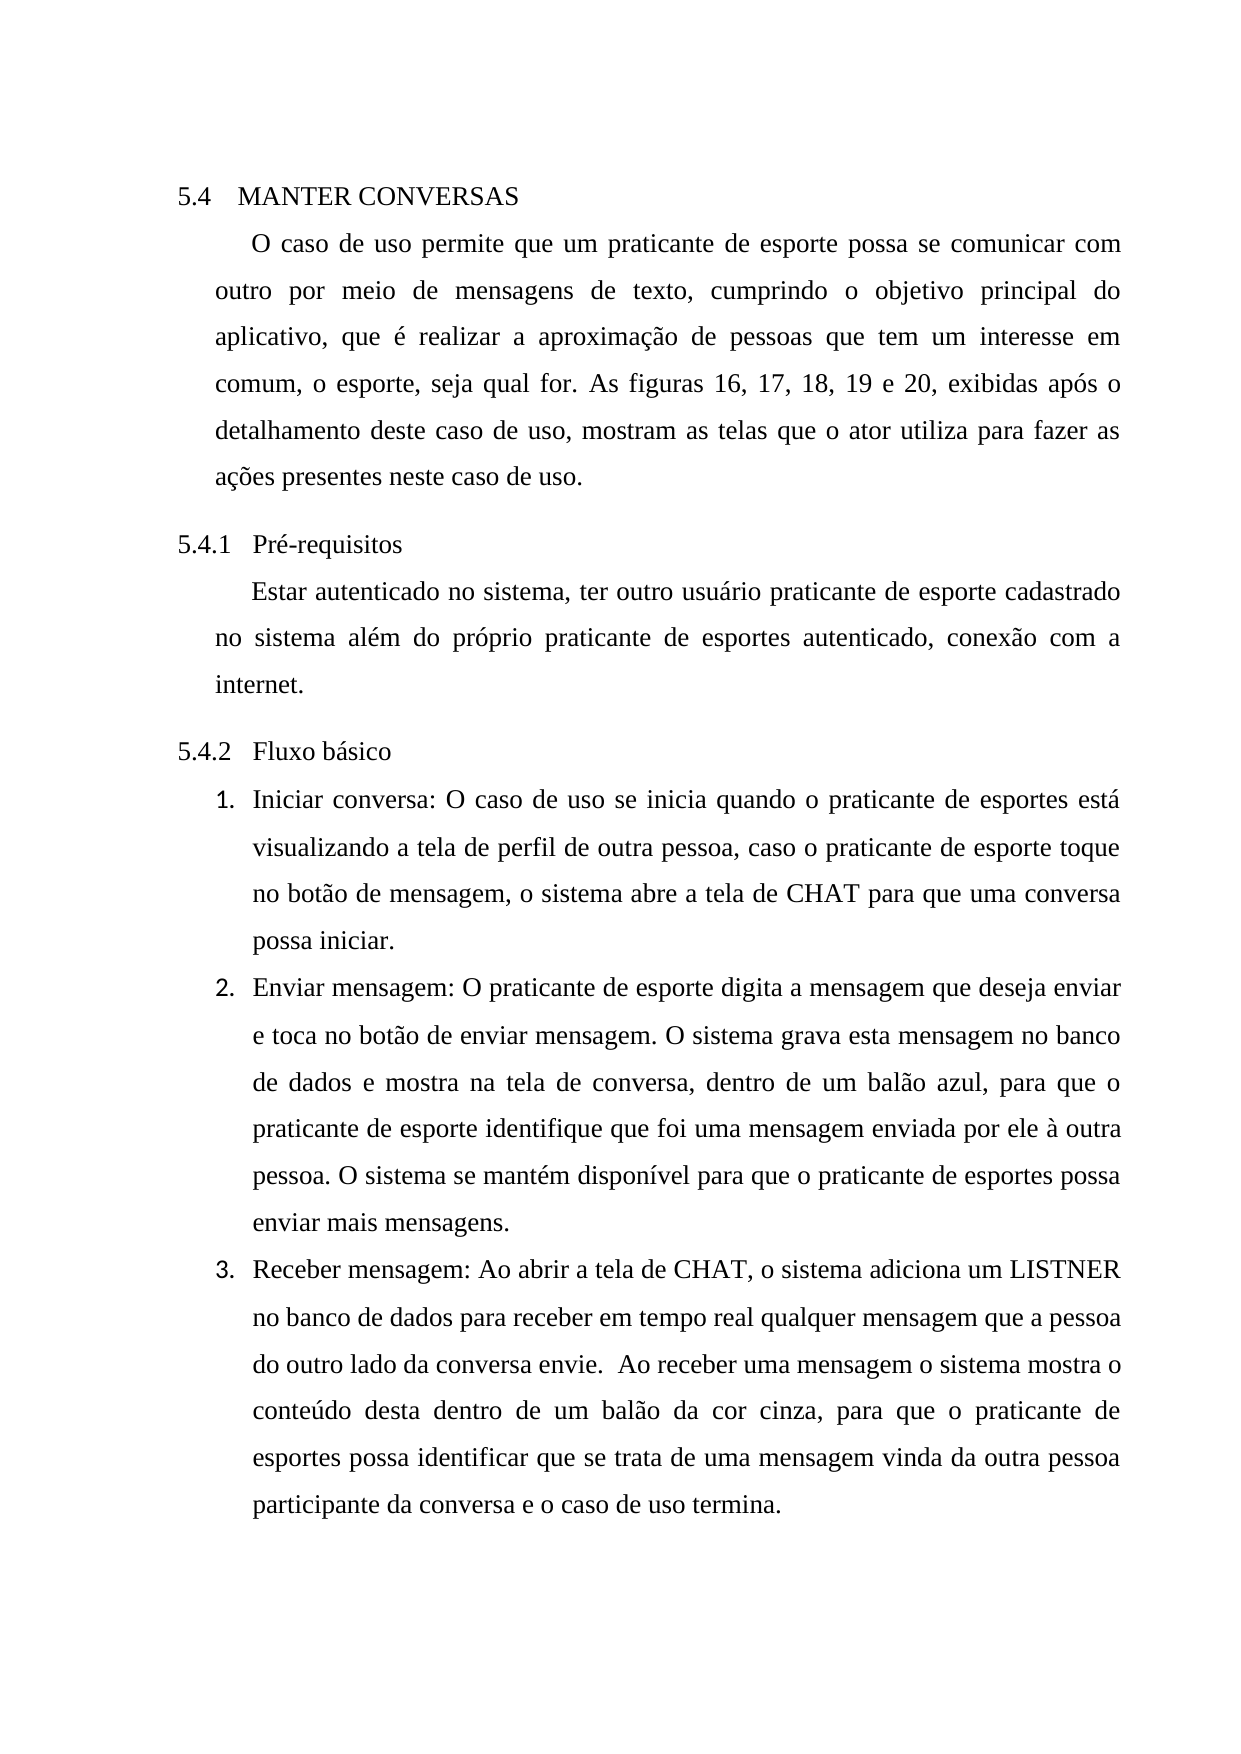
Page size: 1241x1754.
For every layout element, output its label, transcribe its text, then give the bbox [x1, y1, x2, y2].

subtitle Fluxo básico [177, 735, 1122, 767]
list Receber mensagem: Ao abrir a tela de CHAT, o sistema adiciona um LISTNER no banco de dados para receber em tempo real qualquer mensagem que a pessoa do outro lado da conversa envie. Ao receber uma mensagem o sistema mostra o conteúdo desta dentro de um balão da cor cinza, para que o praticante de esportes possa identificar que se trata de uma mensagem vinda da outra pessoa participante da conversa e o caso de uso termina. [215, 1252, 1122, 1519]
list Iniciar conversa: O caso de uso se inicia quando o praticante de esportes está visualizando a tela de perfil de outra pessoa, caso o praticante de esporte toque no botão de mensagem, o sistema abre a tela de CHAT para que uma conversa possa iniciar. [215, 782, 1122, 955]
subtitle Pré-requisitos [177, 528, 1122, 559]
list Enviar mensagem: O praticante de esporte digita a mensagem que deseja enviar e toca no botão de enviar mensagem. O sistema grava esta mensagem no banco de dados e mostra na tela de conversa, dentro de um balão azul, para que o praticante de esporte identifique que foi uma mensagem enviada por ele à outra pessoa. O sistema se mantém disponível para que o praticante de esportes possa enviar mais mensagens. [215, 971, 1122, 1237]
subtitle MANTER CONVERSAS [177, 180, 1122, 212]
text O caso de uso permite que um praticante de esporte possa se comunicar com outro por meio de mensagens de texto, cumprindo o objetivo principal do aplicativo, que é realizar a aproximação de pessoas que tem um interesse em comum, o esporte, seja qual for. As figuras 16, 17, 18, 19 e 20, exibidas após o detalhamento deste caso de uso, mostram as telas que o ator utiliza para fazer as ações presentes neste caso de uso. [215, 227, 1122, 492]
text Estar autenticado no sistema, ter outro usuário praticante de esporte cadastrado no sistema além do próprio praticante de esportes autenticado, conexão com a internet. [215, 574, 1122, 699]
